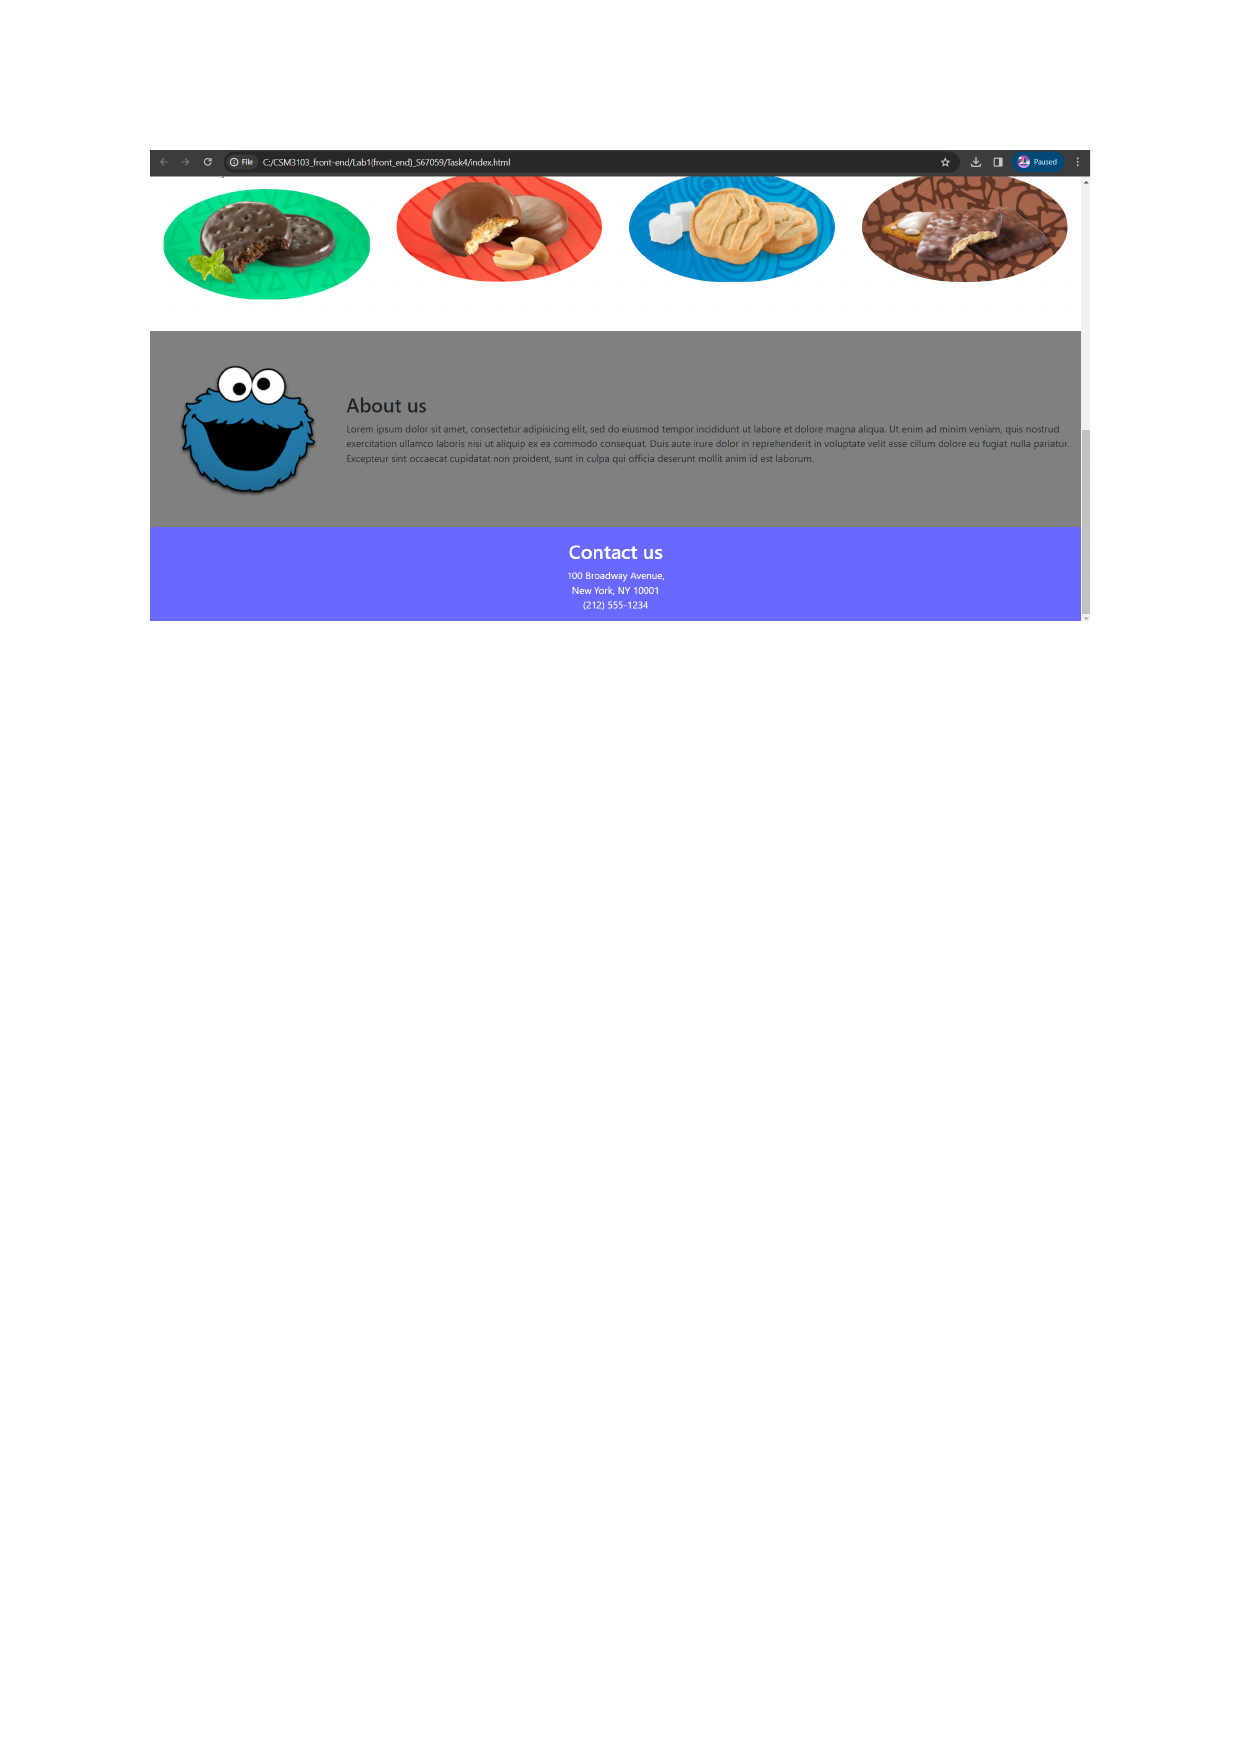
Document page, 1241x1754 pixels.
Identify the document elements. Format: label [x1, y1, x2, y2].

picture [150, 150, 1091, 621]
